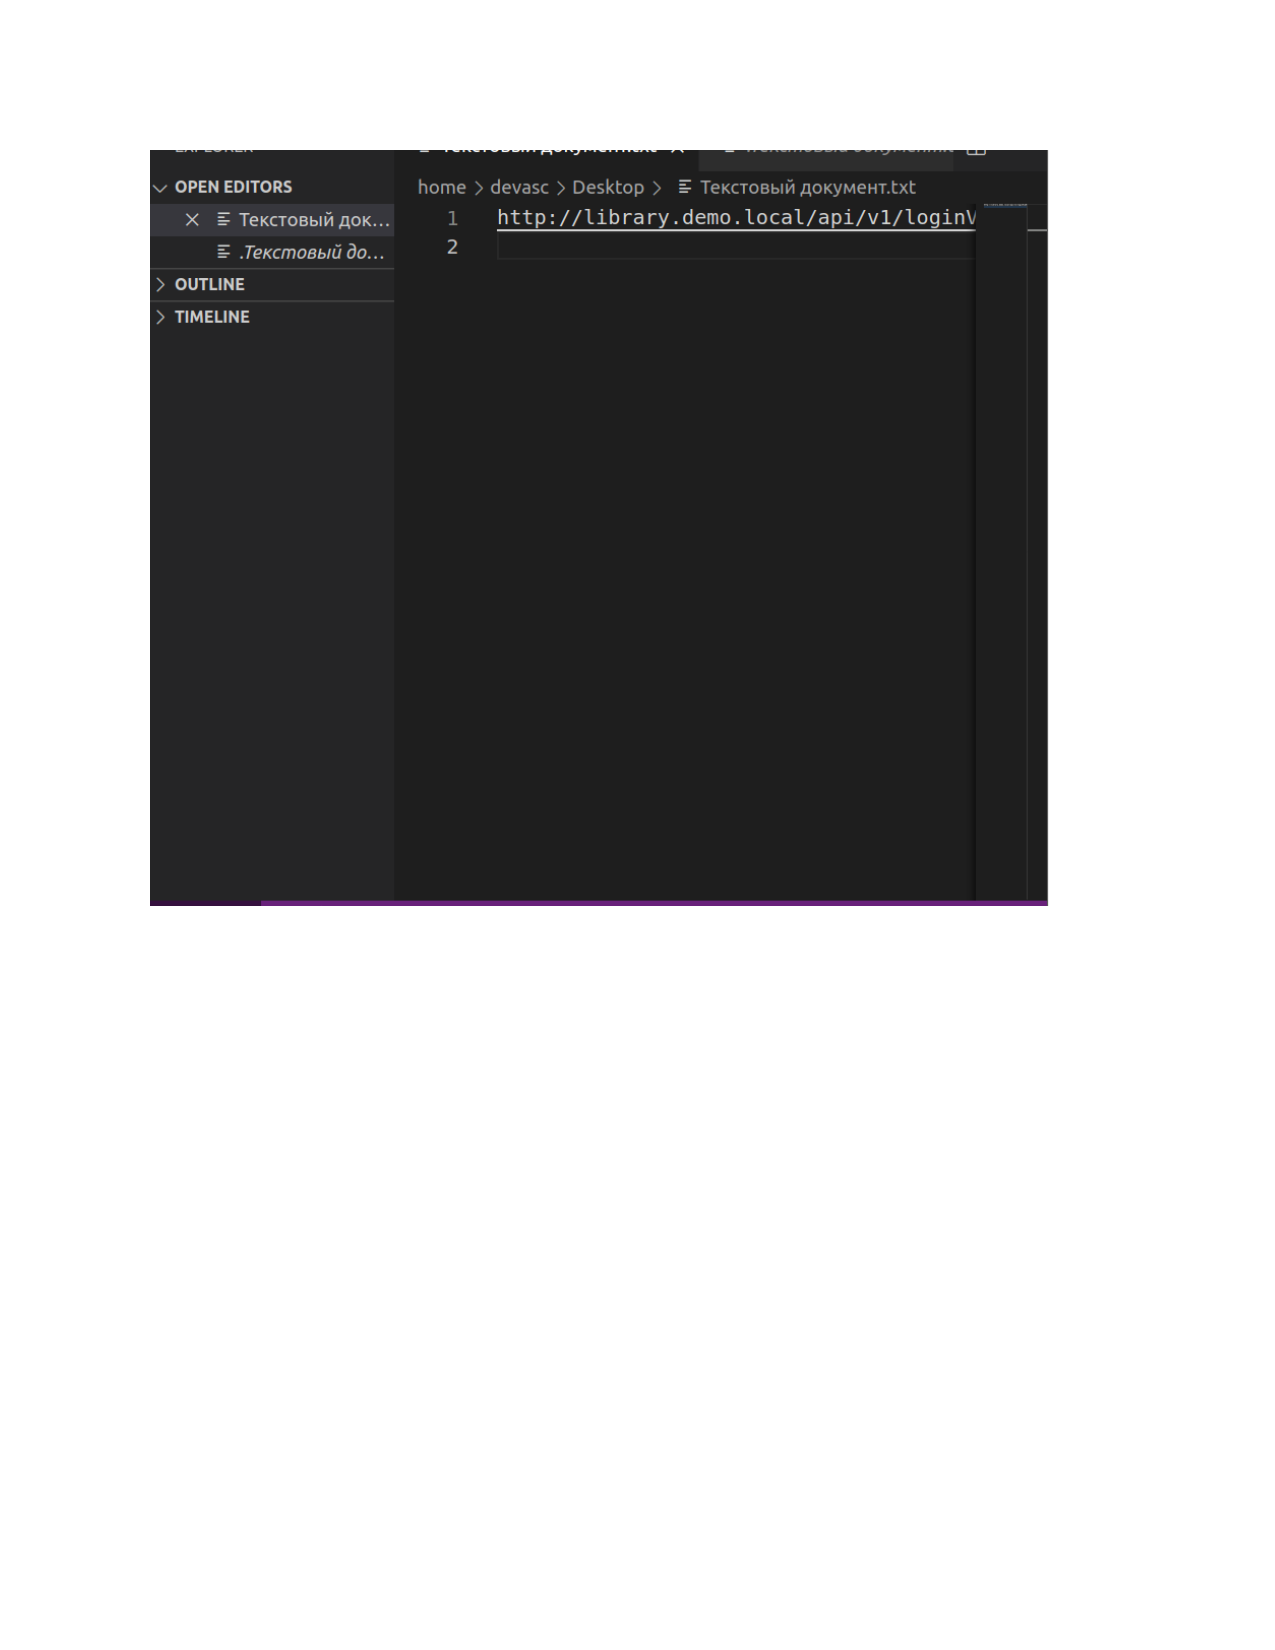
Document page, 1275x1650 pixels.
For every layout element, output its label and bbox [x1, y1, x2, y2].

picture [150, 150, 1049, 906]
